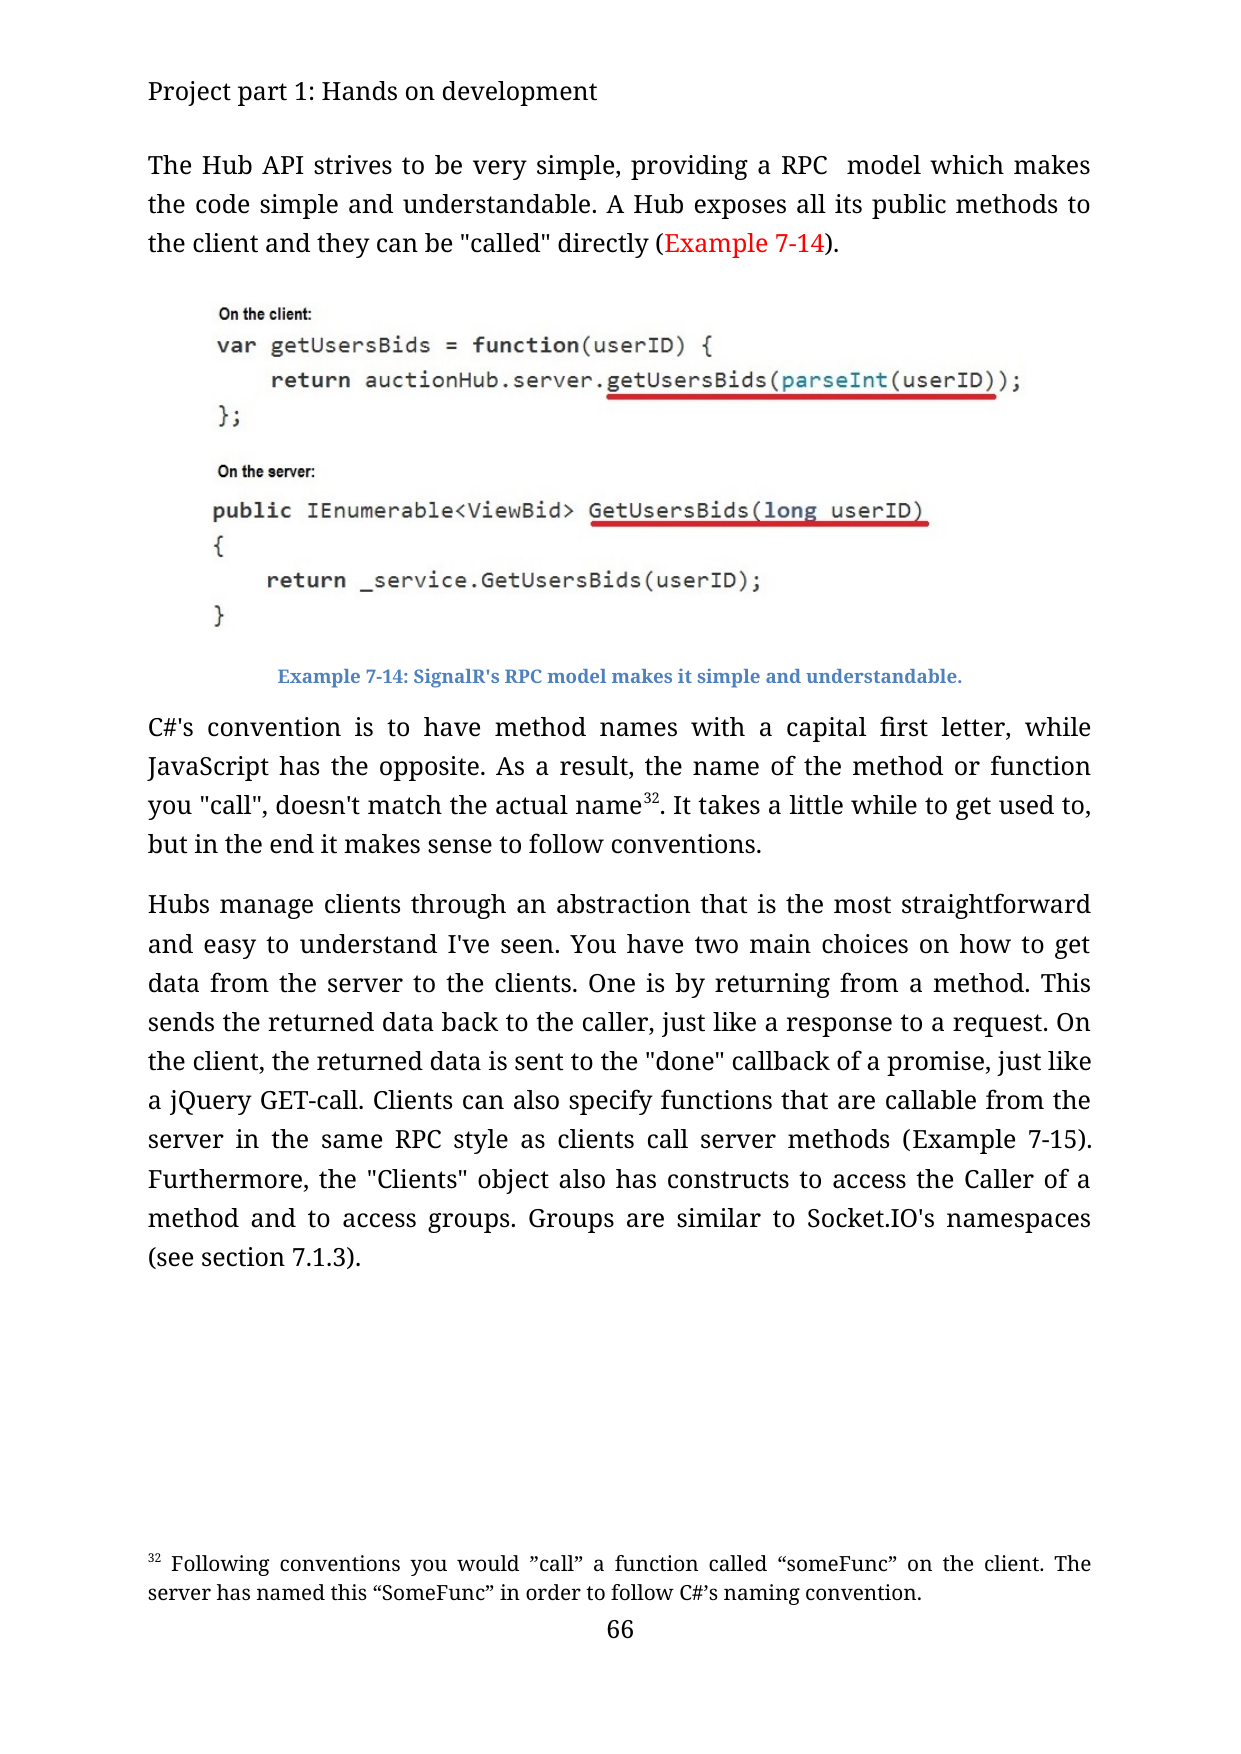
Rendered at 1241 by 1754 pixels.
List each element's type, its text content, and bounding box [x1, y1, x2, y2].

text C#'s convention is to have method names with a capital first letter, while JavaScript has the opposite. As a result, the name of the method or function you "call", doesn't match the actual name. It takes a little while to get used to, but in the end it makes sense to follow conventions. [148, 710, 1092, 861]
picture [211, 286, 1030, 638]
